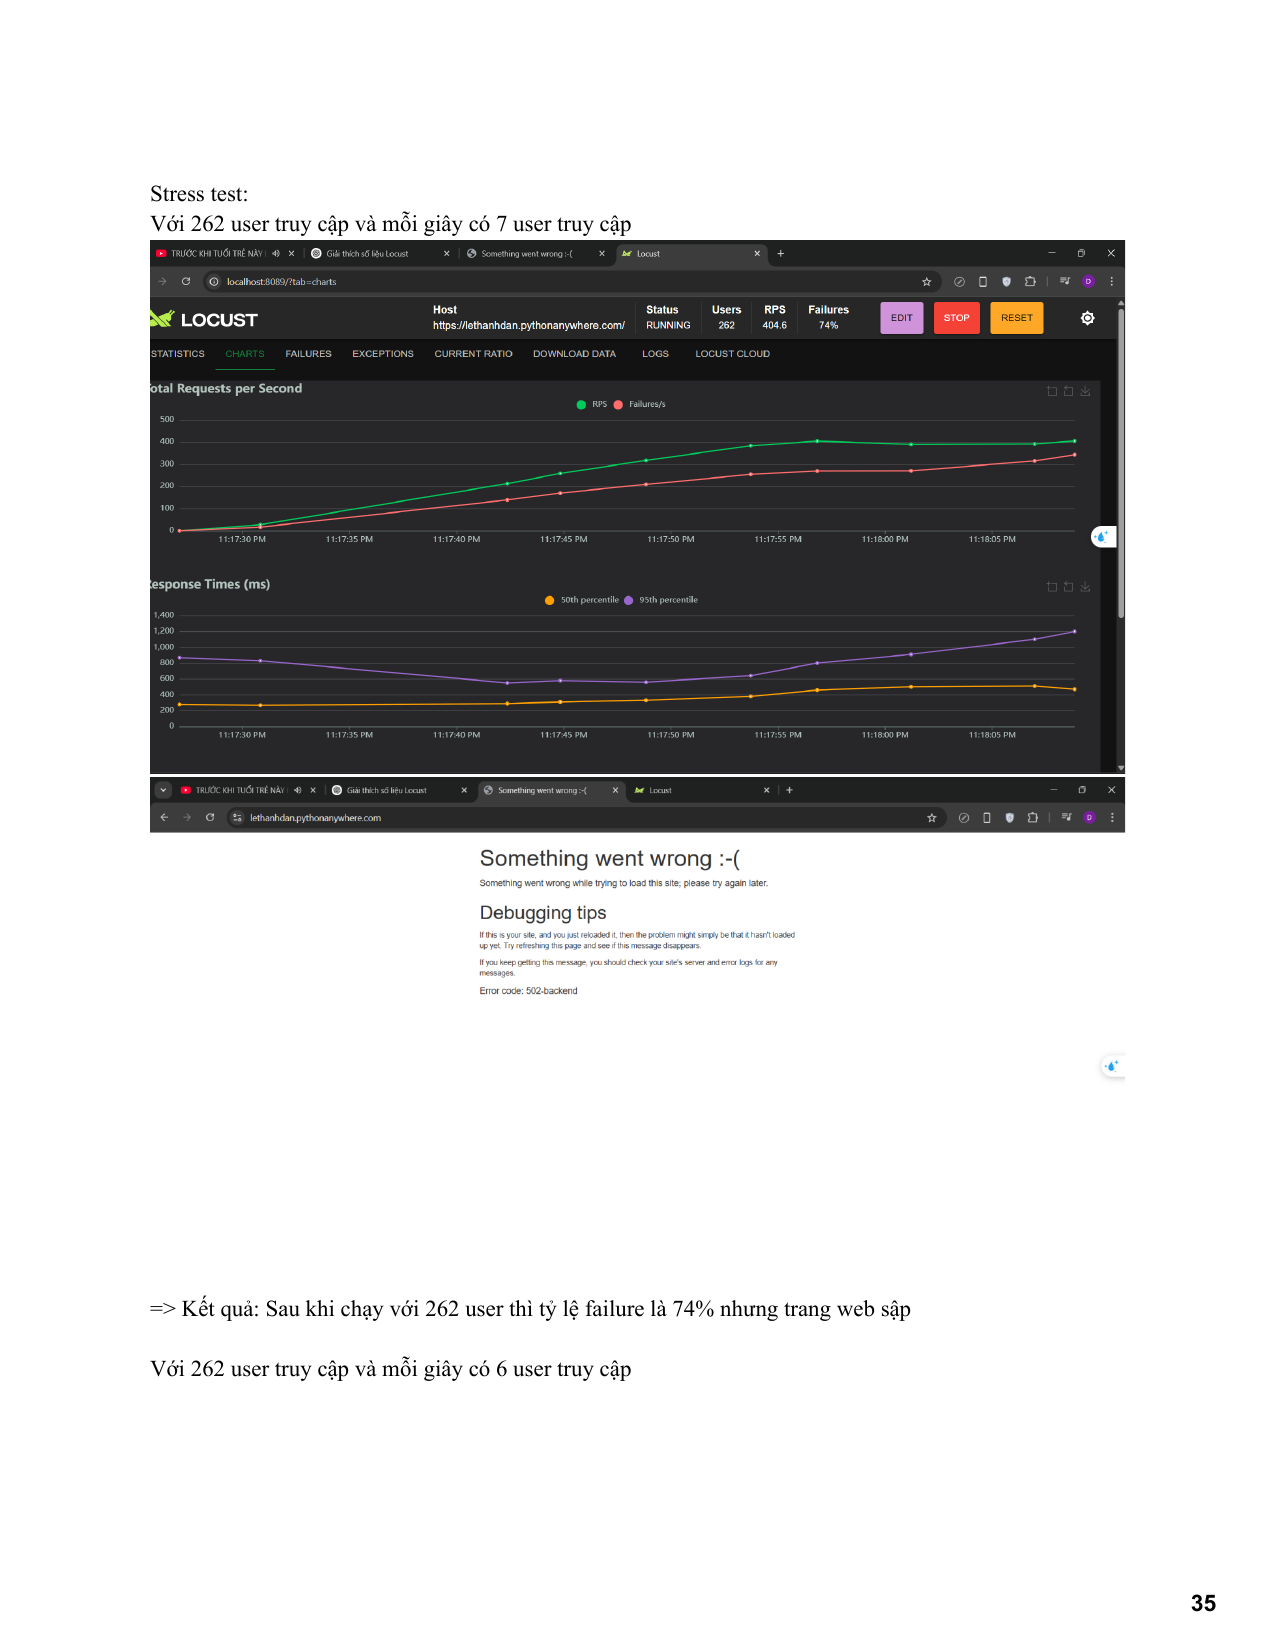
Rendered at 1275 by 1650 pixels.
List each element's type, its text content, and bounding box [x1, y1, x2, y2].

text => Kết quả: Sau khi chạy với 262 user thì tỷ lệ failure là 74% nhưng trang web sập [150, 1295, 1209, 1321]
text Với 262 user truy cập và mỗi giây có 6 user truy cập [150, 1355, 1209, 1382]
text Với 262 user truy cập và mỗi giây có 7 user truy cập [150, 210, 1209, 237]
text Stress test: [150, 180, 1209, 207]
picture [150, 777, 1125, 1291]
picture [150, 240, 1125, 774]
